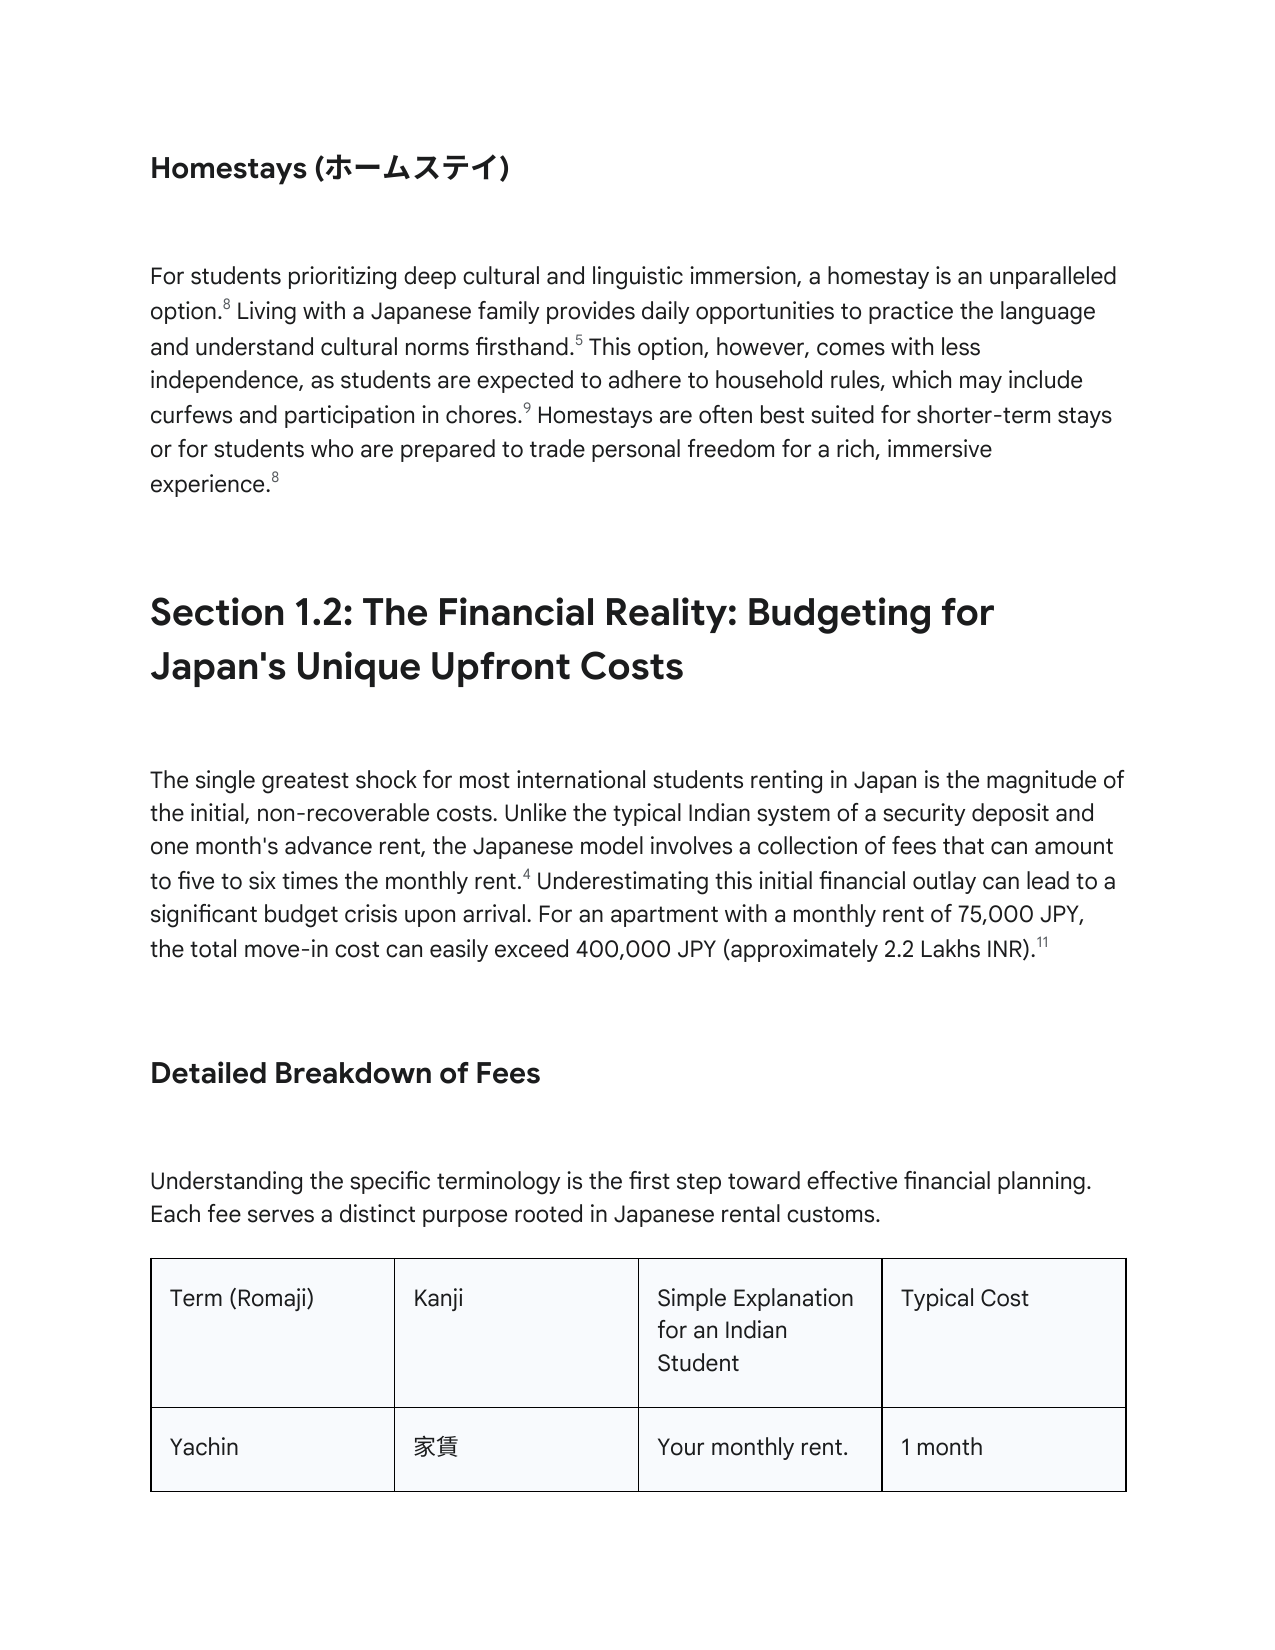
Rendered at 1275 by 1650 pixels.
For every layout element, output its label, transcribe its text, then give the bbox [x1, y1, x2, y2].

table_cell Yachin [152, 1408, 394, 1491]
subtitle Homestays (ホームステイ) [150, 150, 1125, 187]
text Understanding the specific terminology is the first step toward effective financial planning. Each fee serves a distinct purpose rooted in Japanese rental customs. [150, 1167, 1125, 1228]
subtitle Section 1.2: The Financial Reality: Budgeting for Japan's Unique Upfront Costs [150, 589, 1125, 690]
table_header Term (Romaji) [152, 1259, 394, 1407]
table_header Simple Explanation for an Indian Student [639, 1259, 881, 1407]
table_cell 1 month [883, 1408, 1125, 1491]
table_cell 家賃 [395, 1408, 638, 1491]
text The single greatest shock for most international students renting in Japan is the magnitude of the initial, non-recoverable costs. Unlike the typical Indian system of a security deposit and one month's advance rent, the Japanese model involves a collection of fees that can amount to five to six times the monthly rent.4 Underestimating this initial financial outlay can lead to a significant budget crisis upon arrival. For an apartment with a monthly rent of 75,000 JPY, the total move-in cost can easily exceed 400,000 JPY (approximately 2.2 Lakhs INR).11 [150, 767, 1125, 965]
table_cell Your monthly rent. [639, 1408, 881, 1491]
text For students prioritizing deep cultural and linguistic immersion, a homestay is an unparalleled option.8 Living with a Japanese family provides daily opportunities to practice the language and understand cultural norms firsthand.5 This option, however, comes with less independence, as students are expected to adhere to household rules, which may include curfews and participation in chores.9 Homestays are often best suited for shorter-term stays or for students who are prepared to trade personal freedom for a rich, immersive experience.8 [150, 262, 1125, 499]
table_header Typical Cost [883, 1259, 1125, 1407]
table_header Kanji [395, 1259, 638, 1407]
subtitle Detailed Breakdown of Fees [150, 1055, 1125, 1092]
